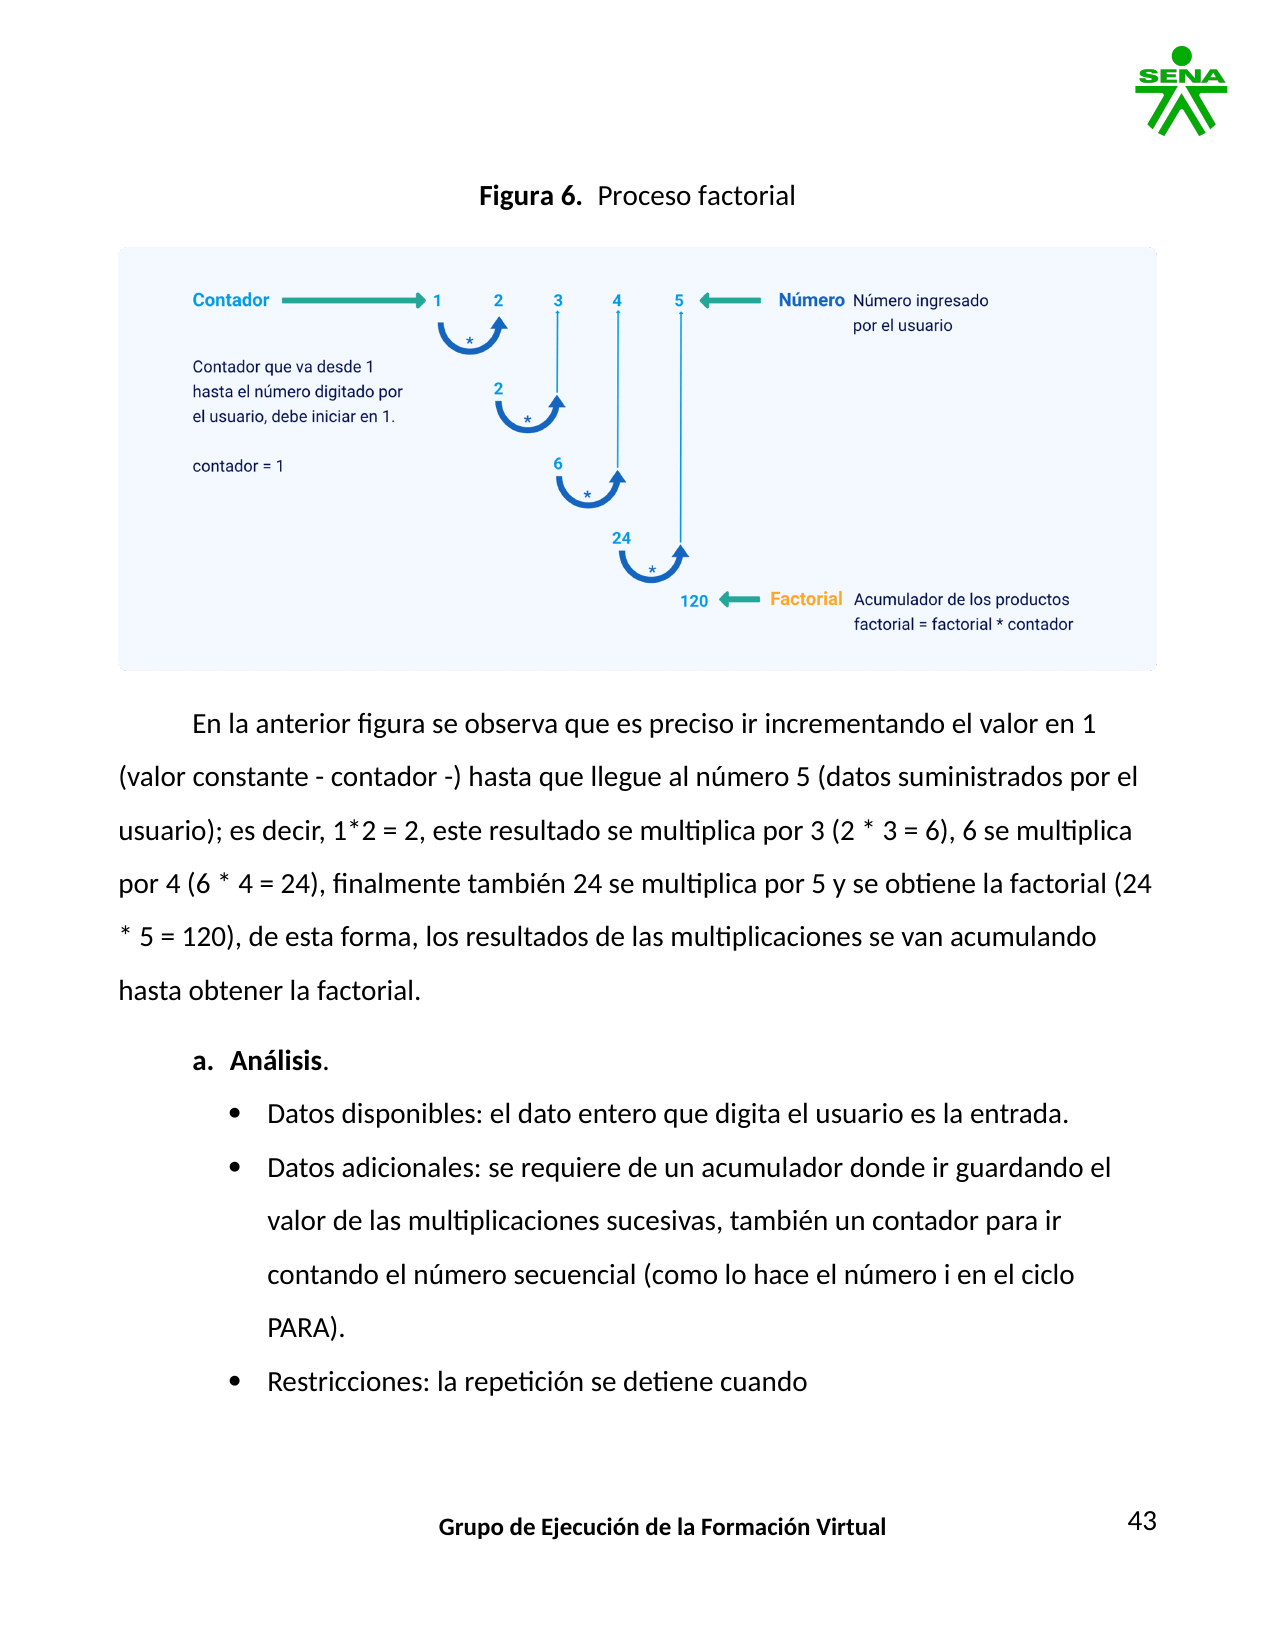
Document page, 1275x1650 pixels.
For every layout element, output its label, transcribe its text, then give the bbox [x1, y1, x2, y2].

picture [1135, 46, 1228, 136]
list Análisis. [192, 1042, 1157, 1078]
text Proceso factorial [118, 177, 1157, 213]
picture [118, 247, 1157, 671]
list Datos disponibles: el dato entero que digita el usuario es la entrada. [229, 1095, 1157, 1131]
list Datos adicionales: se requiere de un acumulador donde ir guardando el valor de las multiplicaciones sucesivas, también un contador para ir contando el número secuencial (como lo hace el número i en el ciclo PARA). [229, 1149, 1157, 1345]
text En la anterior figura se observa que es preciso ir incrementando el valor en 1 (valor constante - contador -) hasta que llegue al número 5 (datos suministrados por el usuario); es decir, 1*2 = 2, este resultado se multiplica por 3 (2 * 3 = 6), 6 se multiplica por 4 (6 * 4 = 24), finalmente también 24 se multiplica por 5 y se obtiene la factorial (24 * 5 = 120), de esta forma, los resultados de las multiplicaciones se van acumulando hasta obtener la factorial. [118, 705, 1157, 1007]
list Restricciones: la repetición se detiene cuando [229, 1363, 1157, 1398]
